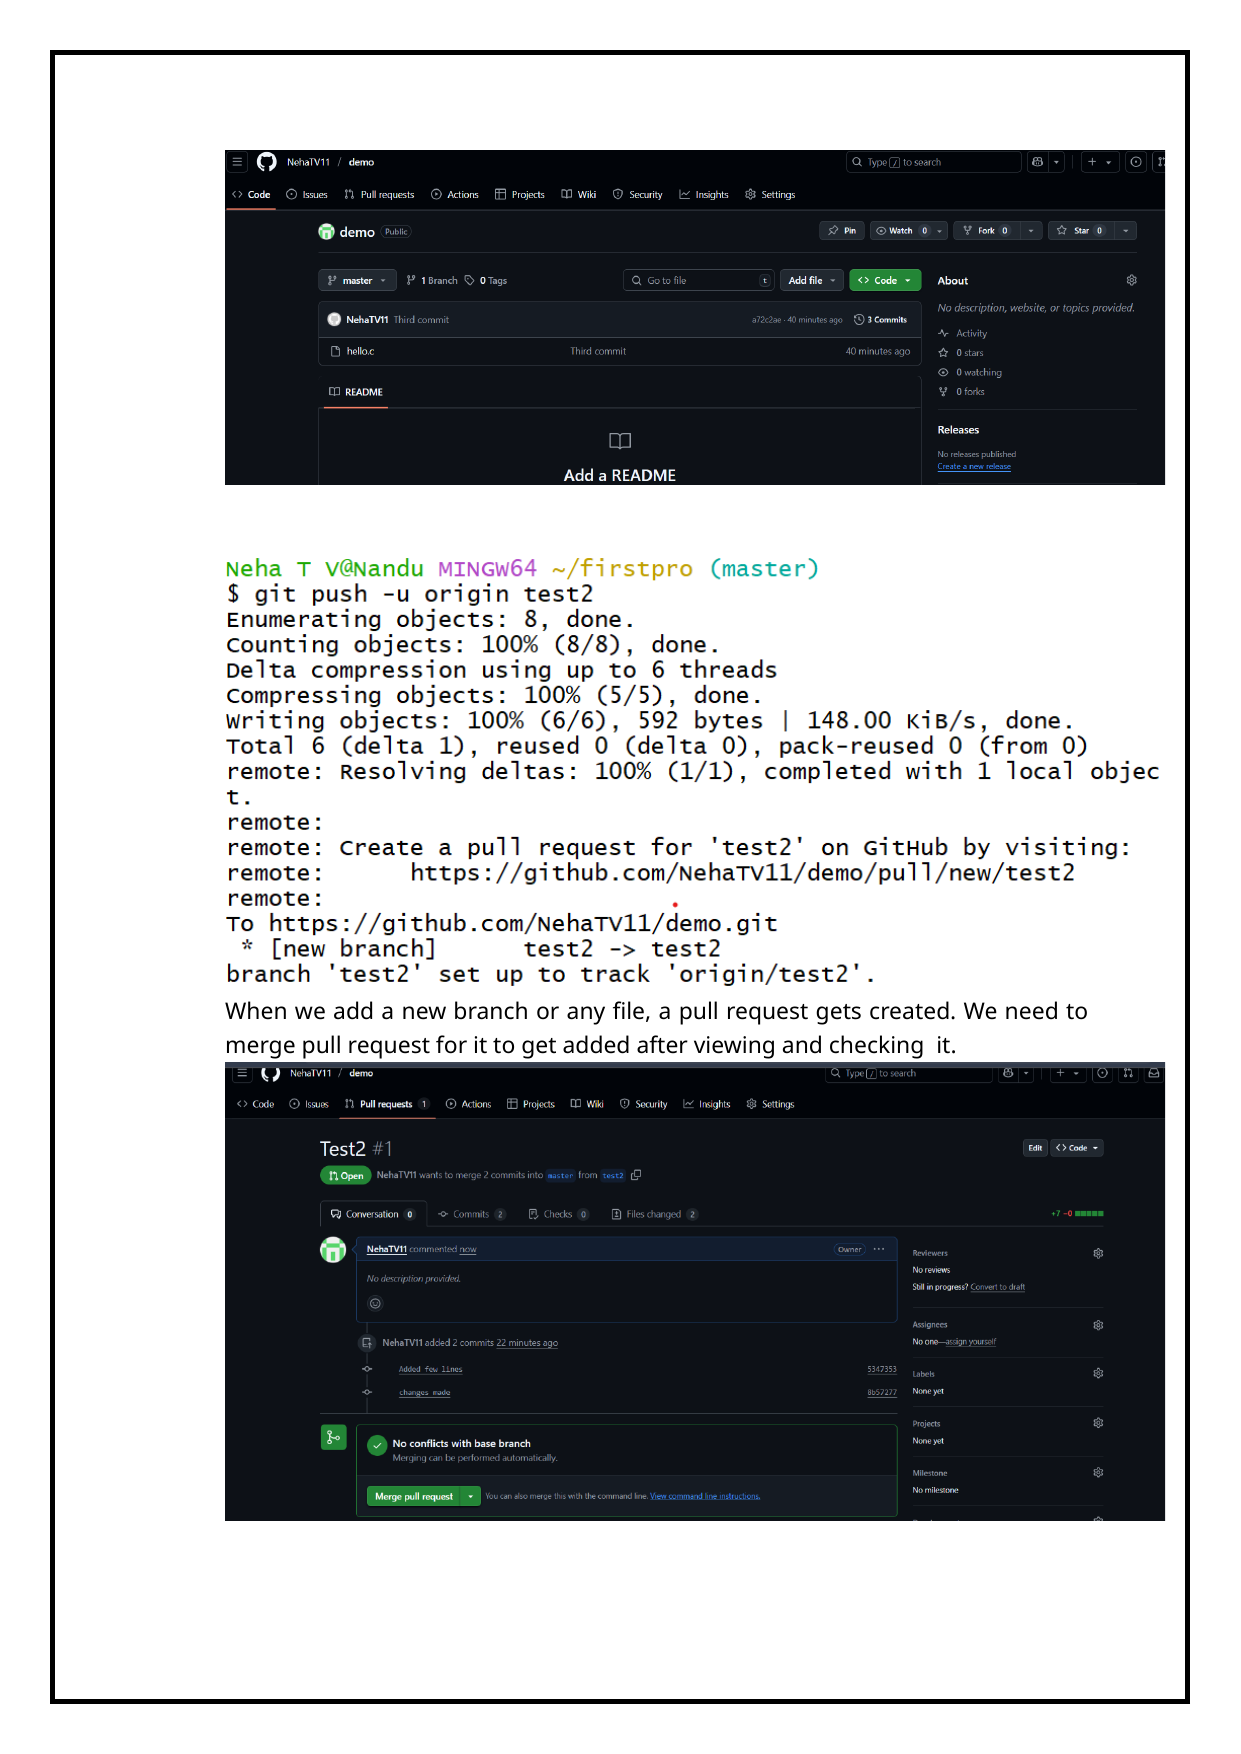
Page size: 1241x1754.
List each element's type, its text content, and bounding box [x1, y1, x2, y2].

picture [225, 1062, 1166, 1521]
picture [225, 150, 1166, 485]
picture [225, 554, 1166, 993]
list When we add a new branch or any file, a pull request gets created. We need to merge pull request for it to get added after viewing and checking it. [225, 995, 1090, 1060]
